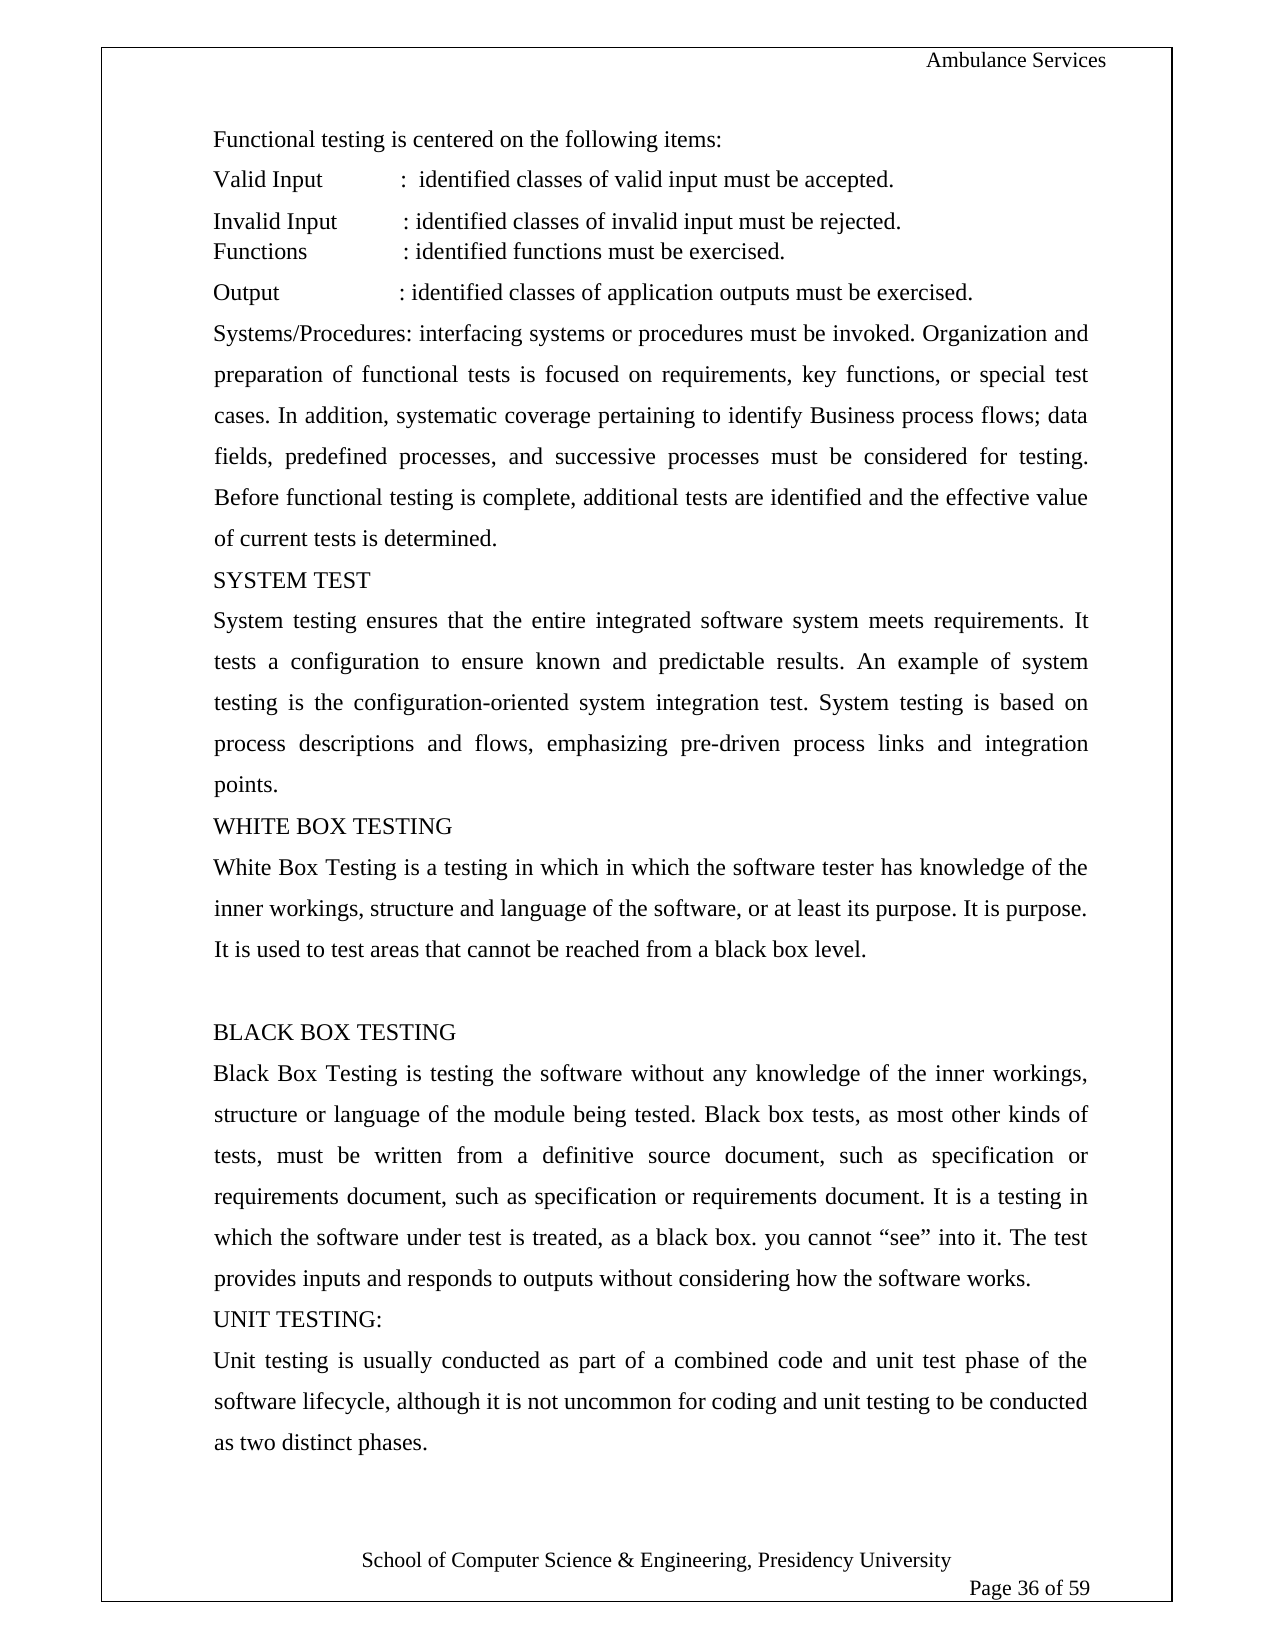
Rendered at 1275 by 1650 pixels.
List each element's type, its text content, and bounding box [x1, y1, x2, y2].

text UNIT TESTING: [213, 1305, 1138, 1333]
text BLACK BOX TESTING [213, 1018, 1138, 1046]
text SYSTEM TEST [213, 566, 1138, 593]
text WHITE BOX TESTING [213, 812, 1138, 840]
text White Box Testing is a testing in which in which the software tester has knowledge of the inner workings, structure and language of the software, or at least its purpose. It is purpose. It is used to test areas that cannot be reached from a black box level. [213, 853, 1090, 962]
text System testing ensures that the entire integrated software system meets requirements. It tests a configuration to ensure known and predictable results. An example of system testing is the configuration-oriented system integration test. System testing is based on process descriptions and flows, emphasizing pre-driven process links and integration points. [213, 606, 1090, 798]
text Output : identified classes of application outputs must be exercised. [213, 278, 1090, 305]
text Functions : identified functions must be exercised. [213, 237, 1090, 264]
text Valid Input : identified classes of valid input must be accepted. [213, 166, 1090, 193]
text Unit testing is usually conducted as part of a combined code and unit test phase of the software lifecycle, although it is not uncommon for coding and unit testing to be conducted as two distinct phases. [213, 1346, 1090, 1456]
text Systems/Procedures: interfacing systems or procedures must be invoked. Organization and preparation of functional tests is focused on requirements, key functions, or special test cases. In addition, systematic coverage pertaining to identify Business process flows; data fields, predefined processes, and successive processes must be considered for testing. Before functional testing is complete, additional tests are identified and the effective value of current tests is determined. [213, 319, 1090, 552]
text Black Box Testing is testing the software without any knowledge of the inner workings, structure or language of the module being tested. Black box tests, as most other kinds of tests, must be written from a definitive source document, such as specification or requirements document, such as specification or requirements document. It is a testing in which the software under test is treated, as a black box. you cannot “see” into it. The test provides inputs and responds to outputs without considering how the software works. [213, 1059, 1090, 1291]
text Functional testing is centered on the following items: [213, 125, 1090, 152]
text Invalid Input : identified classes of invalid input must be rejected. [213, 207, 1090, 234]
